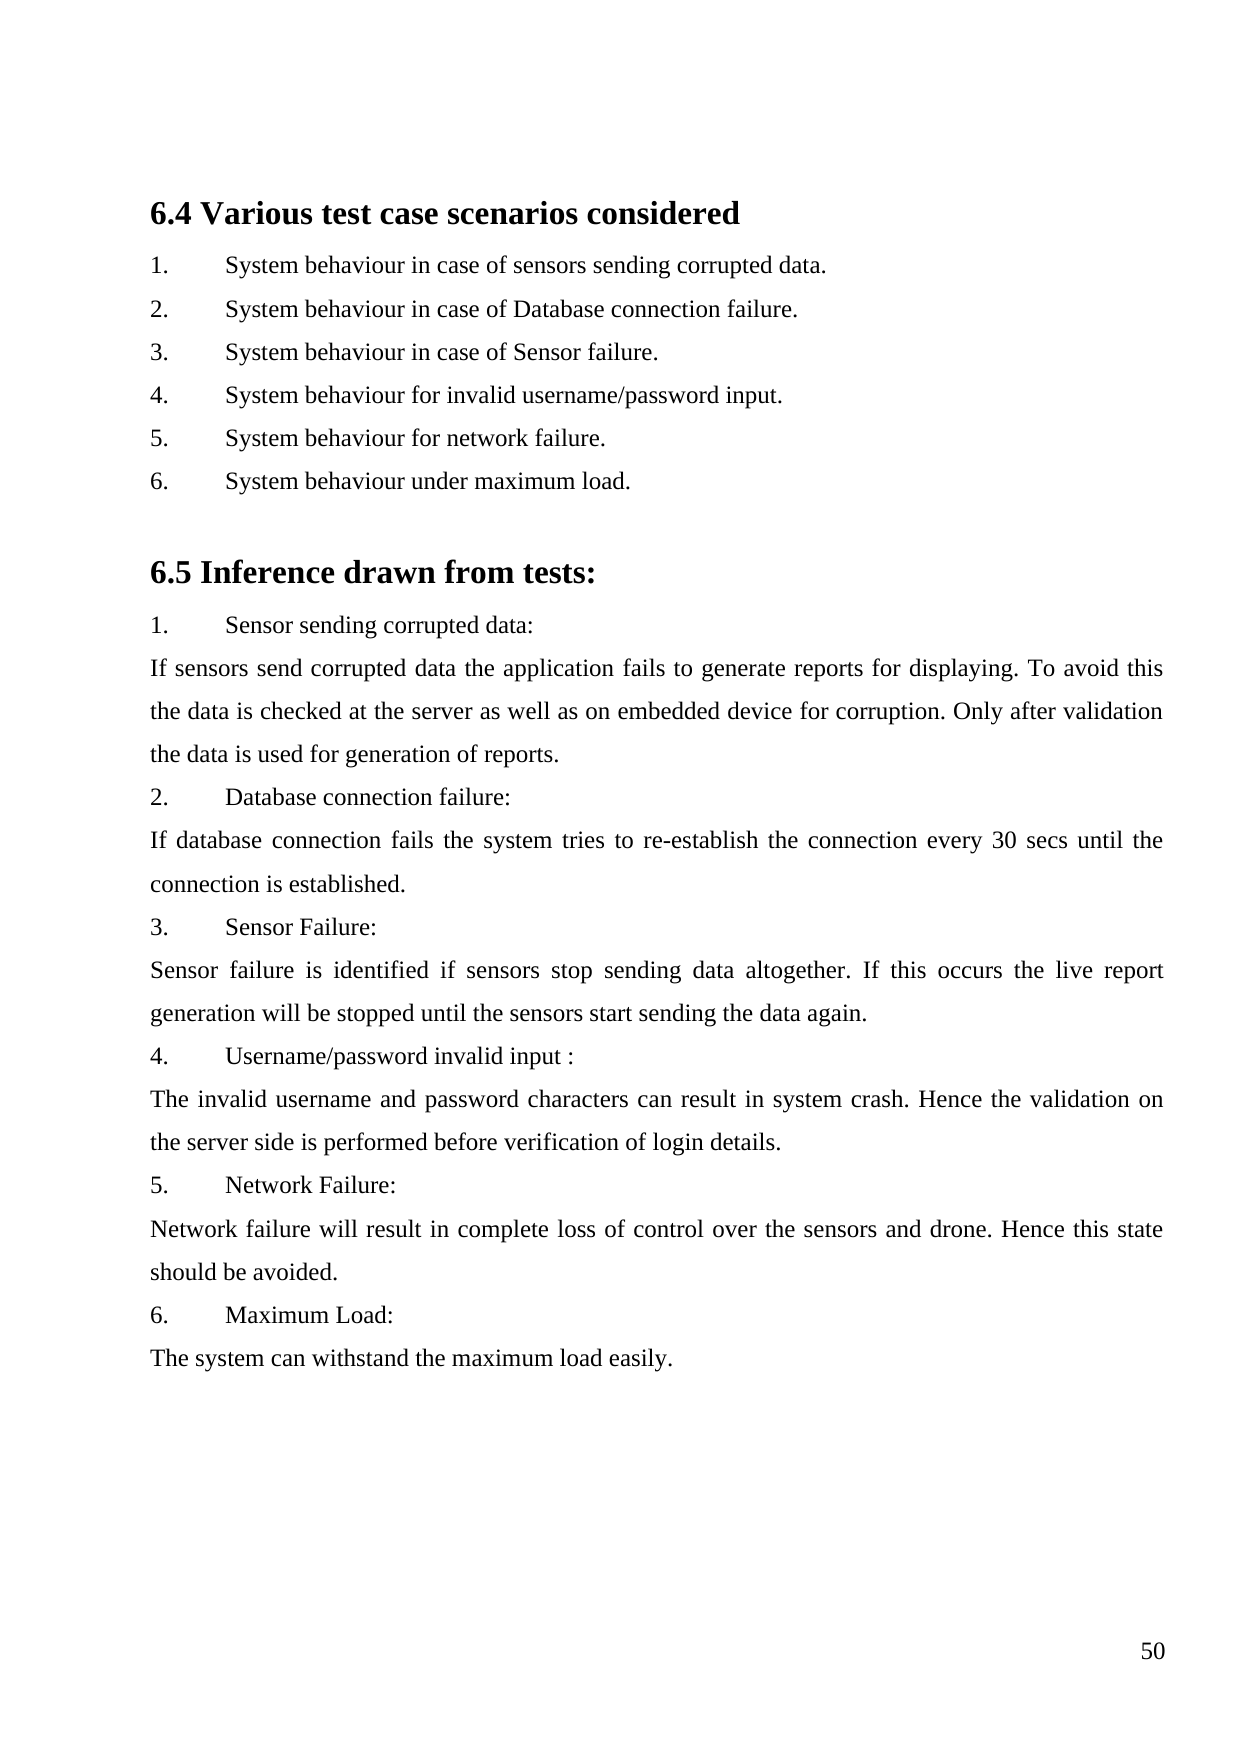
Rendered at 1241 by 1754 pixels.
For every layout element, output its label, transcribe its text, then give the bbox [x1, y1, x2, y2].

text The invalid username and password characters can result in system crash. Hence the validation on the server side is performed before verification of login details. [150, 1084, 1165, 1156]
list Sensor Failure: [150, 912, 1165, 941]
list Network Failure: [150, 1171, 1165, 1199]
list Username/password invalid input : [150, 1041, 1165, 1070]
list System behaviour in case of sensors sending corrupted data. [150, 251, 1165, 279]
subtitle 6.5 Inference drawn from tests: [150, 552, 1165, 591]
text If database connection fails the system tries to re-establish the connection every 30 secs until the connection is established. [150, 826, 1165, 897]
list System behaviour under maximum load. [150, 466, 1165, 495]
text Network failure will result in complete loss of control over the sensors and drone. Hence this state should be avoided. [150, 1214, 1165, 1286]
text Sensor failure is identified if sensors stop sending data altogether. If this occurs the live report generation will be stopped until the sensors start sending the data again. [150, 955, 1165, 1027]
list System behaviour for network failure. [150, 423, 1165, 452]
list Maximum Load: [150, 1300, 1165, 1329]
subtitle 6.4 Various test case scenarios considered [150, 193, 1165, 231]
list System behaviour for invalid username/password input. [150, 380, 1165, 409]
list Sensor sending corrupted data: [150, 610, 1165, 639]
text If sensors send corrupted data the application fails to generate reports for displaying. To avoid this the data is checked at the server as well as on embedded device for corruption. Only after validation the data is used for generation of reports. [150, 653, 1165, 768]
text The system can withstand the maximum load easily. [150, 1343, 1165, 1372]
list System behaviour in case of Database connection failure. [150, 294, 1165, 322]
list Database connection failure: [150, 782, 1165, 811]
list System behaviour in case of Sensor failure. [150, 337, 1165, 366]
